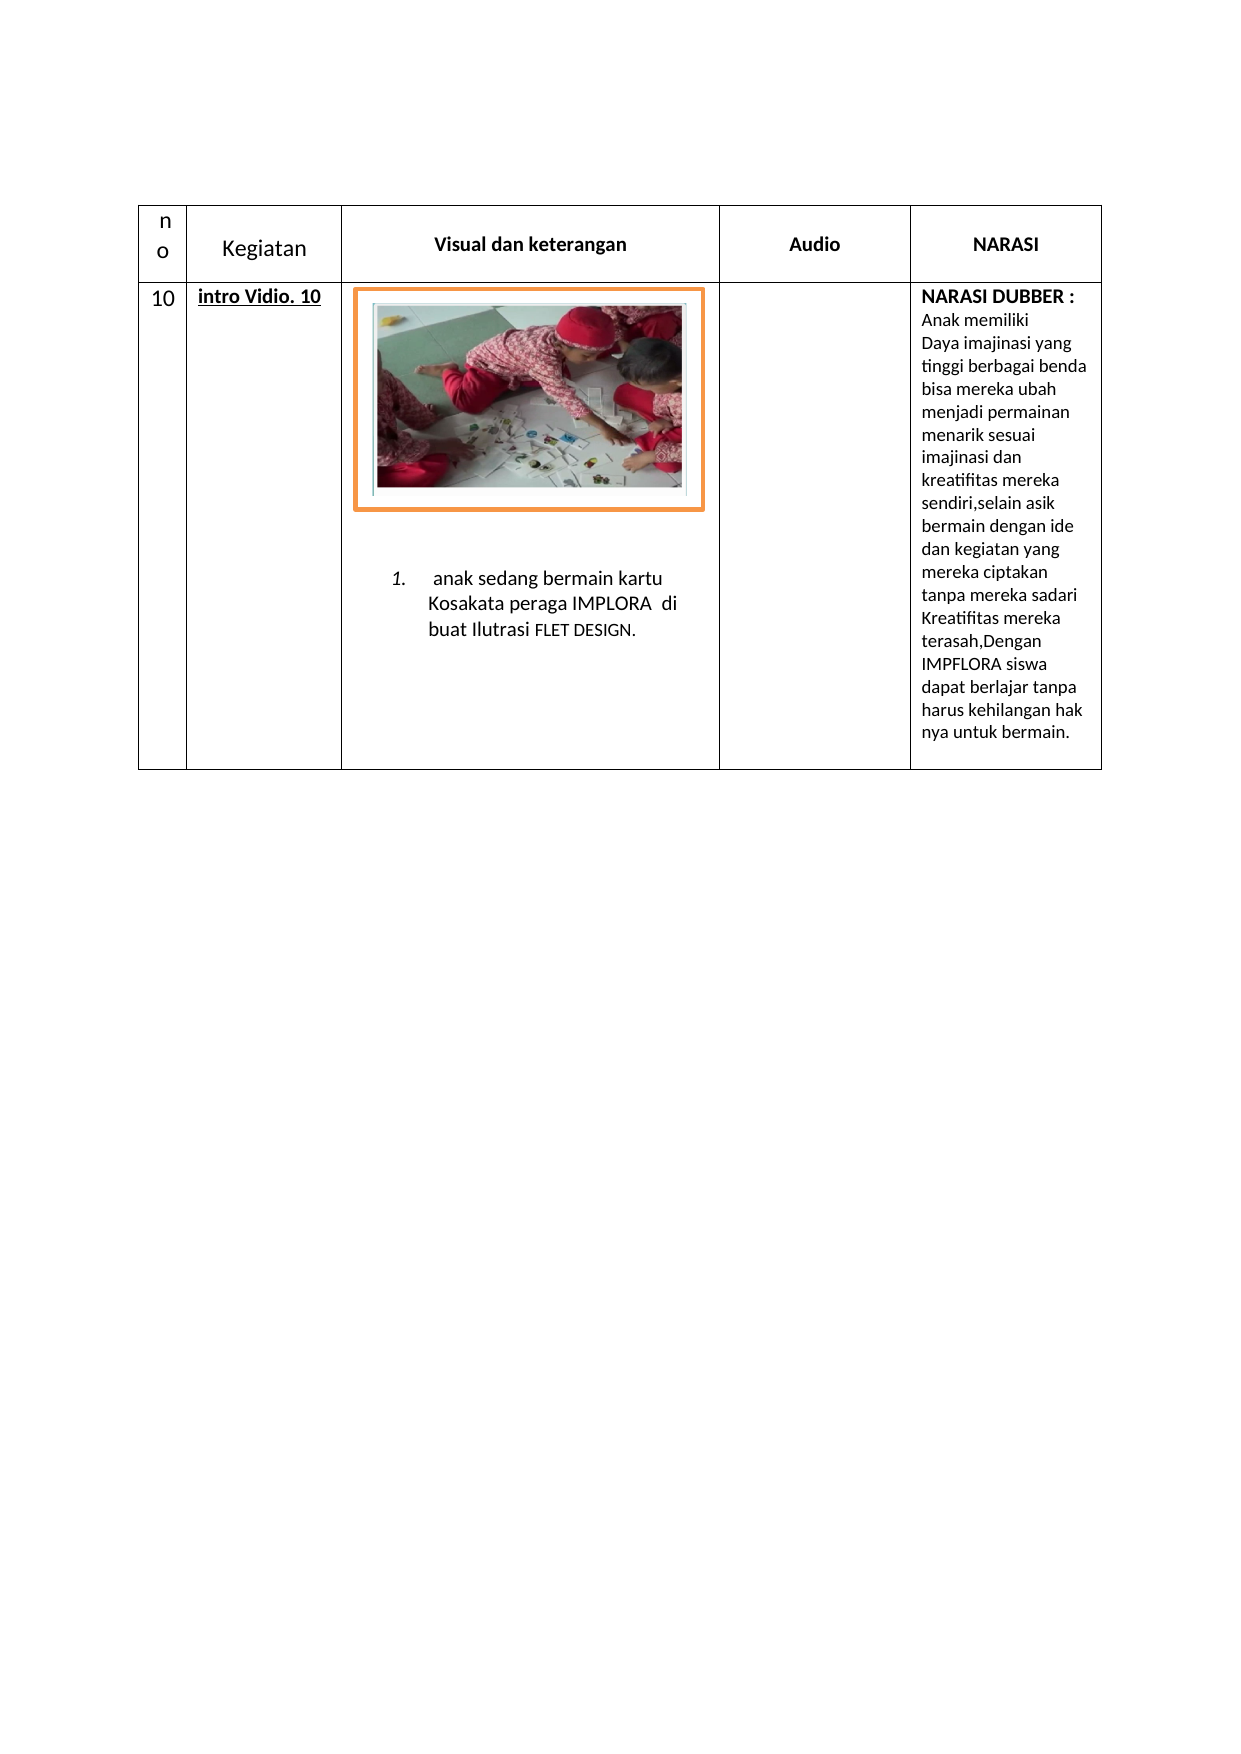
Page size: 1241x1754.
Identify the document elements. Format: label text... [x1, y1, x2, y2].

table_header no [139, 206, 186, 282]
table_header Audio [720, 206, 910, 282]
table_header Visual dan keterangan [342, 206, 719, 282]
table_cell anak sedang bermain kartu Kosakata peraga IMPLORA di buat Ilutrasi FLET DESIGN. [342, 283, 719, 769]
table_header NARASI [911, 206, 1101, 282]
table_header Kegiatan [187, 206, 341, 282]
table_cell 10 [139, 283, 186, 769]
table_cell NARASI DUBBER : Anak memiliki Daya imajinasi yang tinggi berbagai benda bisa mereka ubah menjadi permainan menarik sesuai imajinasi dan kreatifitas mereka sendiri,selain asik bermain dengan ide dan kegiatan yang mereka ciptakan tanpa mereka sadari Kreatifitas mereka terasah,Dengan IMPFLORA siswa dapat berlajar tanpa harus kehilangan hak nya untuk bermain. [911, 283, 1101, 769]
table_cell intro Vidio. 10 [187, 283, 341, 769]
picture [372, 303, 687, 496]
table_cell [720, 283, 910, 769]
